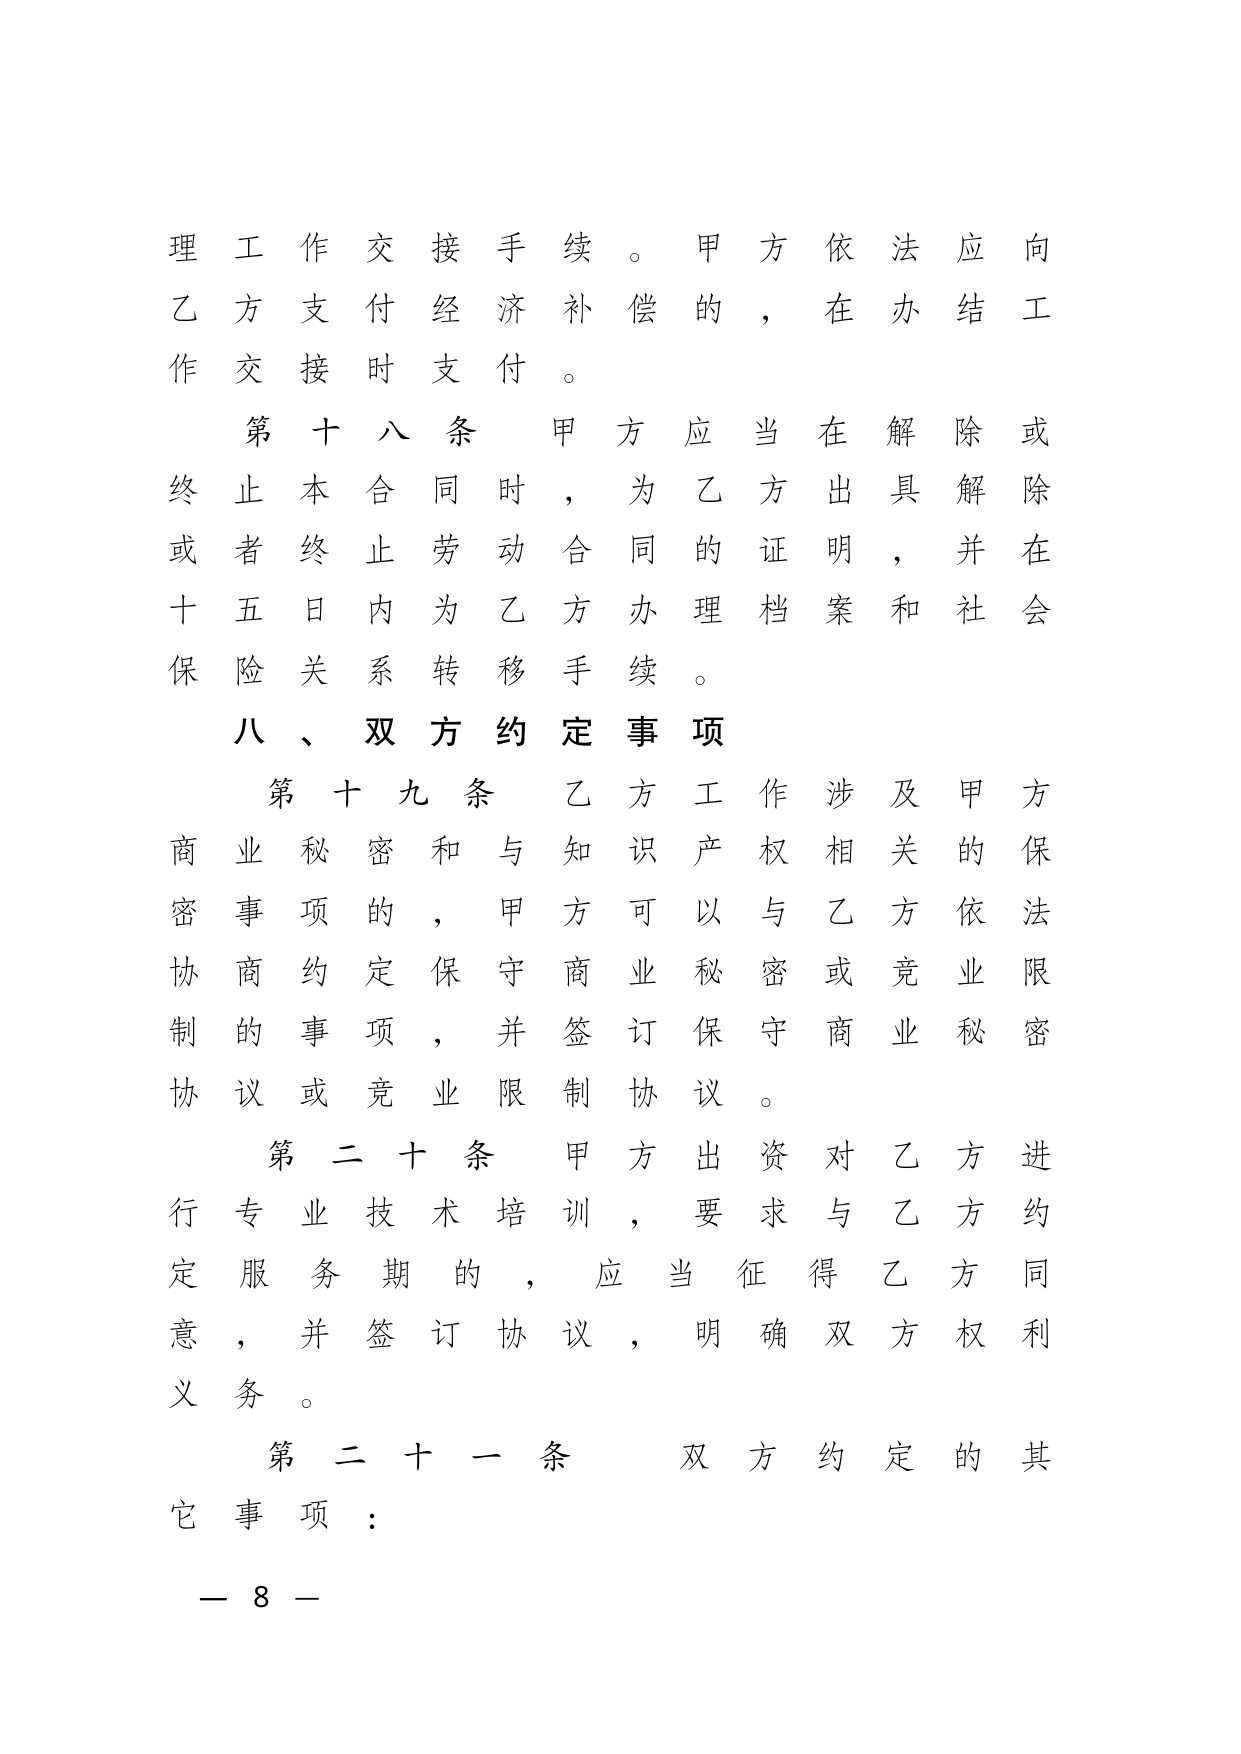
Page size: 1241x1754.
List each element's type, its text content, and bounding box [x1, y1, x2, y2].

text 第二十条 甲方出资对乙方进行专业技术培训，要求与乙方约定服务期的，应当征得乙方同意，并签订协议，明确双方权利义务。 [167, 1124, 1085, 1426]
list 第十八条 甲方应当在解除或终止本合同时，为乙方出具解除或者终止劳动合同的证明，并在十五日内为乙方办理档案和社会保险关系转移手续。 [167, 400, 1085, 702]
text 八、双方约定事项 [167, 702, 1085, 762]
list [167, 219, 1085, 400]
text 第二十一条 双方约定的其它事项： [167, 1426, 1085, 1546]
text 第十九条 乙方工作涉及甲方商业秘密和与知识产权相关的保密事项的，甲方可以与乙方依法协商约定保守商业秘密或竞业限制的事项，并签订保守商业秘密协议或竞业限制协议。 [167, 762, 1085, 1124]
